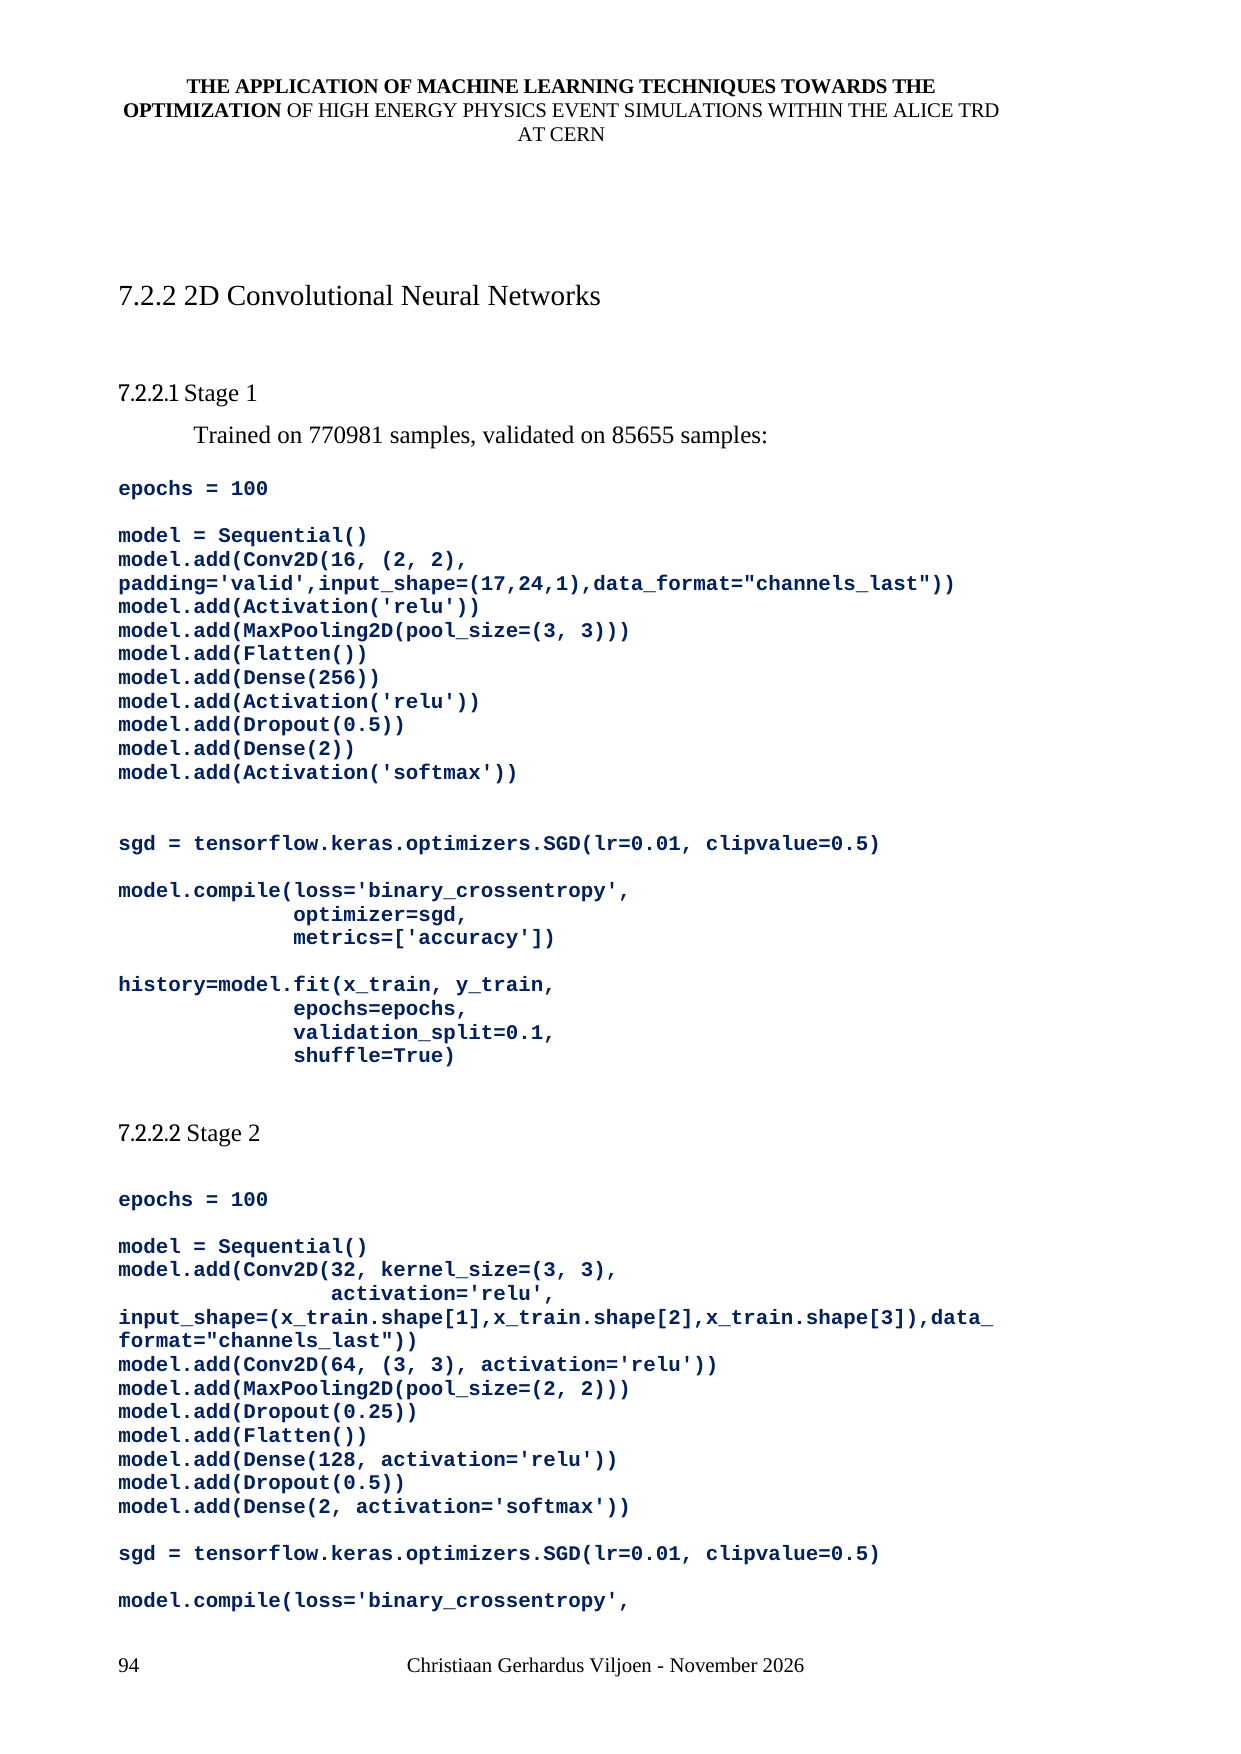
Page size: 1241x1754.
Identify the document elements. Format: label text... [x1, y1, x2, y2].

text epochs=epochs, [118, 998, 1004, 1022]
text model.add(Dense(256)) [118, 667, 1004, 691]
subtitle 2D Convolutional Neural Networks [118, 278, 1004, 312]
text model.add(Dense(128, activation='relu')) [118, 1449, 1004, 1472]
text sgd = tensorflow.keras.optimizers.SGD(lr=0.01, clipvalue=0.5) [118, 833, 1004, 856]
text model = Sequential() [118, 525, 1004, 549]
text model.compile(loss='binary_crossentropy', [118, 880, 1004, 903]
text model.add(Dropout(0.5)) [118, 714, 1004, 738]
text model.add(Dense(2, activation='softmax')) [118, 1496, 1004, 1519]
text model.add(Dense(2)) [118, 738, 1004, 762]
text model.add(Activation('relu')) [118, 691, 1004, 714]
text model.add(Flatten()) [118, 1425, 1004, 1449]
text activation='relu', input_shape=(x_train.shape[1],x_train.shape[2],x_train.shape[3]),data_format="channels_last")) [118, 1283, 1004, 1354]
text epochs = 100 [118, 478, 1004, 502]
text validation_split=0.1, [118, 1022, 1004, 1045]
text model.compile(loss='binary_crossentropy', [118, 1591, 1004, 1614]
text model.add(Conv2D(64, (3, 3), activation='relu')) [118, 1354, 1004, 1378]
text model.add(Activation('relu')) [118, 596, 1004, 620]
text history=model.fit(x_train, y_train, [118, 974, 1004, 998]
subtitle Stage 1 [118, 378, 1004, 408]
subtitle Stage 2 [118, 1118, 1004, 1147]
text model.add(MaxPooling2D(pool_size=(3, 3))) [118, 620, 1004, 643]
text model.add(Dropout(0.25)) [118, 1401, 1004, 1425]
text model.add(Conv2D(16, (2, 2), padding='valid',input_shape=(17,24,1),data_format="channels_last")) [118, 549, 1004, 596]
text model.add(Flatten()) [118, 643, 1004, 667]
text model = Sequential() [118, 1236, 1004, 1259]
text metrics=['accuracy']) [118, 927, 1004, 951]
text epochs = 100 [118, 1188, 1004, 1212]
text model.add(Dropout(0.5)) [118, 1472, 1004, 1496]
text optimizer=sgd, [118, 903, 1004, 927]
text model.add(Activation('softmax')) [118, 762, 1004, 785]
text model.add(Conv2D(32, kernel_size=(3, 3), [118, 1259, 1004, 1283]
text Trained on 770981 samples, validated on 85655 samples: [193, 420, 1004, 449]
text sgd = tensorflow.keras.optimizers.SGD(lr=0.01, clipvalue=0.5) [118, 1543, 1004, 1567]
text model.add(MaxPooling2D(pool_size=(2, 2))) [118, 1378, 1004, 1401]
text shuffle=True) [118, 1045, 1004, 1069]
